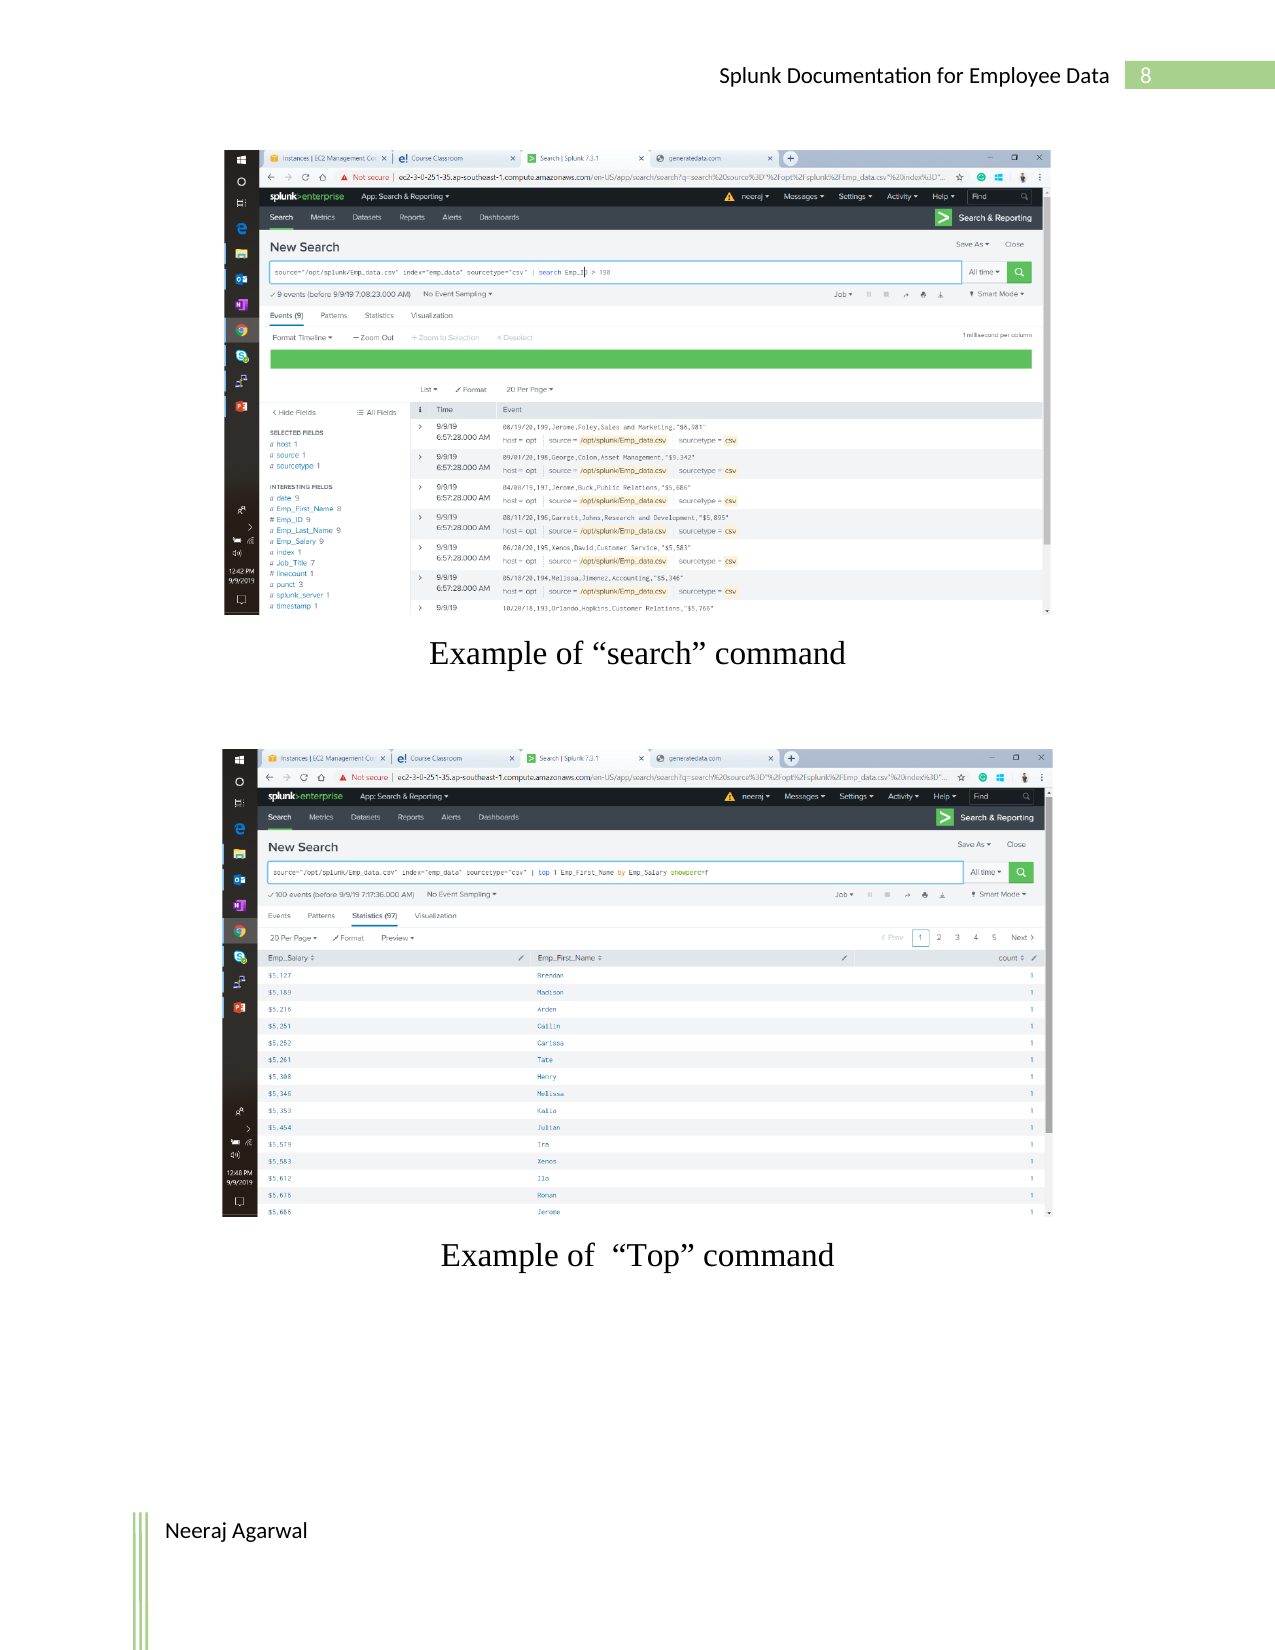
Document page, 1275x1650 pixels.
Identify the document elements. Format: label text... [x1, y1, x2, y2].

picture [224, 150, 1051, 615]
picture [222, 749, 1053, 1217]
text Example of “Top” command [150, 1236, 1125, 1274]
text Example of “search” command [150, 634, 1125, 672]
